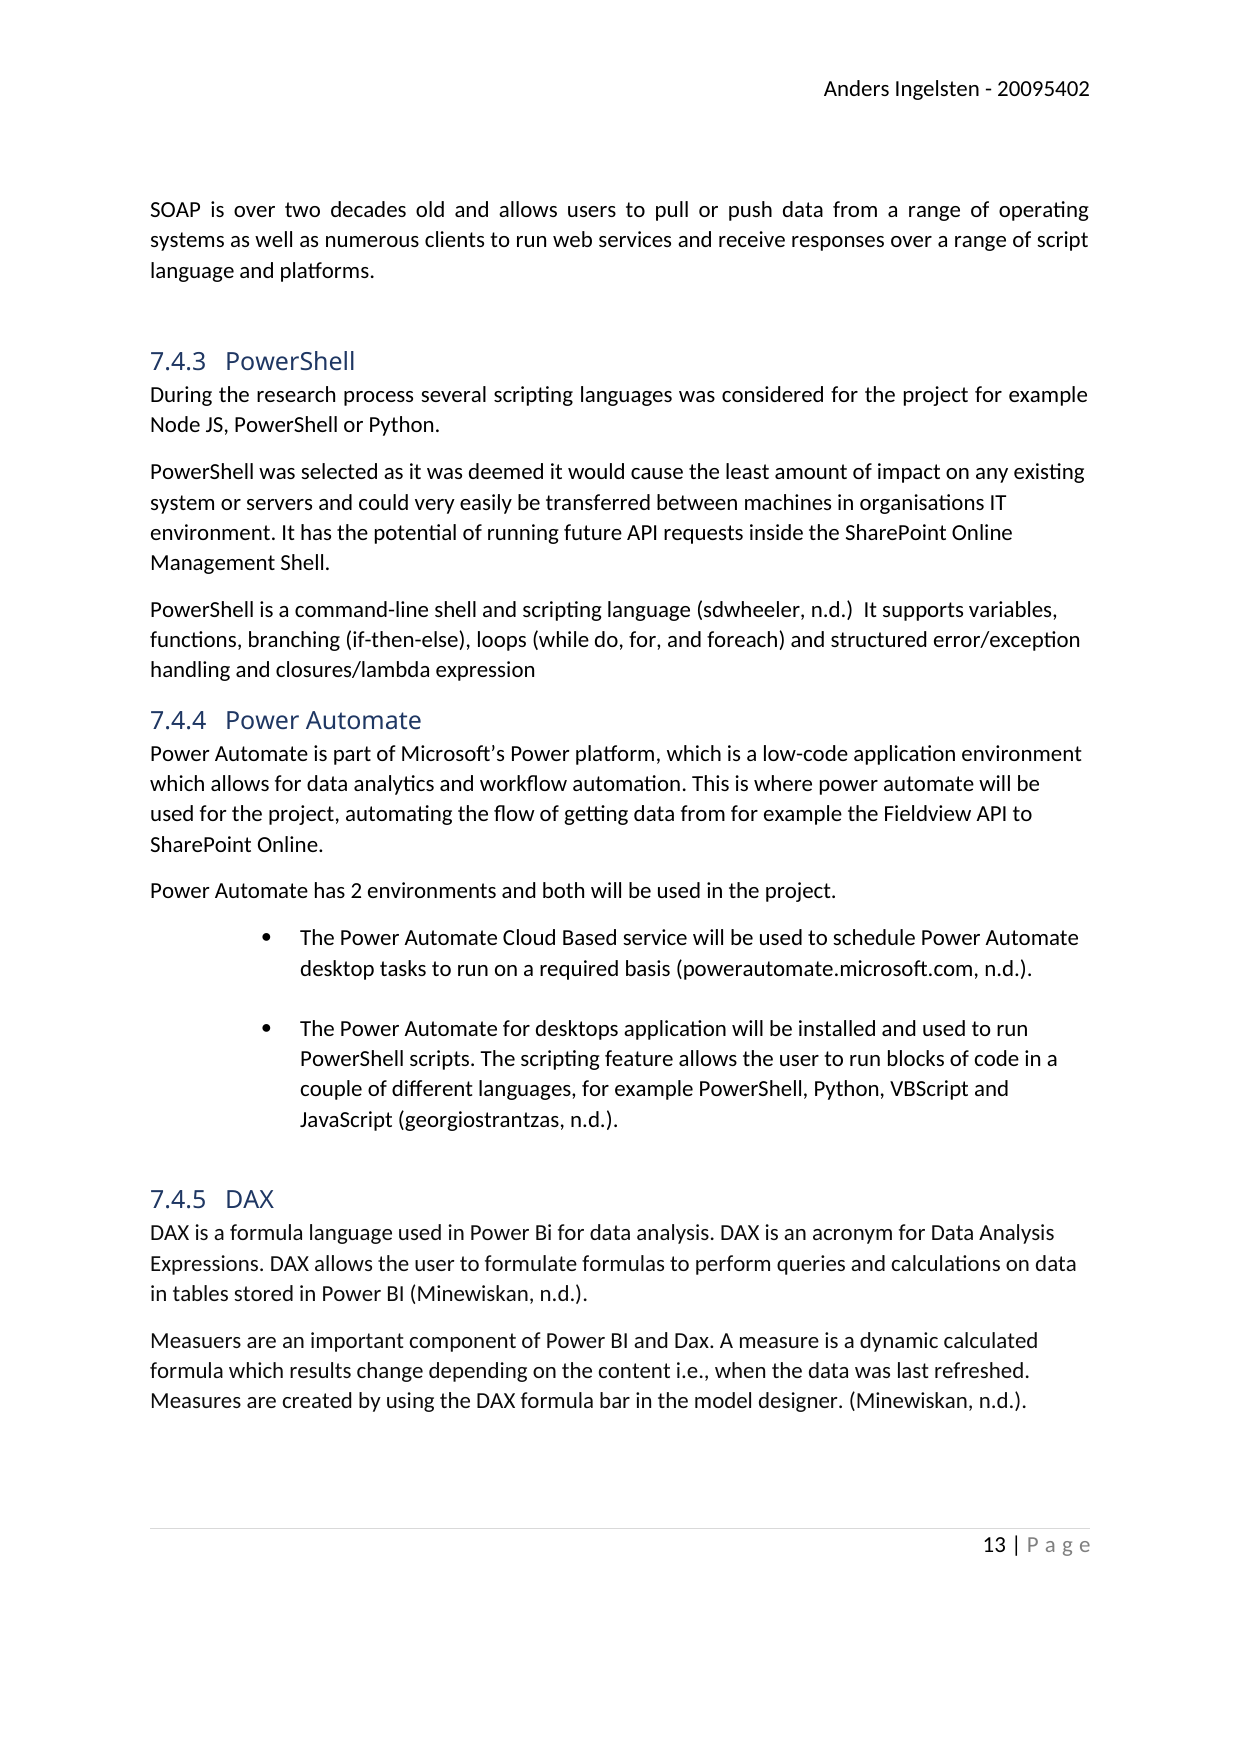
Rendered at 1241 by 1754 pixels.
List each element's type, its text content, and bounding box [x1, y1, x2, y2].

text Measuers are an important component of Power BI and Dax. A measure is a dynamic calculated formula which results change depending on the content i.e., when the data was last refreshed. Measures are created by using the DAX formula bar in the model designer. (Minewiskan, n.d.). [150, 1326, 1090, 1414]
text Power Automate has 2 environments and both will be used in the project. [150, 877, 1090, 904]
text SOAP is over two decades old and allows users to pull or push data from a range of operating systems as well as numerous clients to run web services and receive responses over a range of script language and platforms. [150, 195, 1090, 284]
text Power Automate is part of Microsoft’s Power platform, which is a low-code application environment which allows for data analytics and workflow automation. This is where power automate will be used for the project, automating the flow of getting data from for example the Fieldview API to SharePoint Online. [150, 739, 1090, 858]
list The Power Automate Cloud Based service will be used to schedule Power Automate desktop tasks to run on a required basis (powerautomate.microsoft.com, n.d.). [262, 923, 1090, 982]
text PowerShell is a command-line shell and scripting language (sdwheeler, n.d.) It supports variables, functions, branching (if-then-else), loops (while do, for, and foreach) and structured error/exception handling and closures/lambda expression [150, 595, 1090, 683]
text PowerShell was selected as it was deemed it would cause the least amount of impact on any existing system or servers and could very easily be transferred between machines in organisations IT environment. It has the potential of running future API requests inside the SharePoint Online Management Shell. [150, 457, 1090, 576]
subtitle PowerShell [150, 344, 1090, 378]
list The Power Automate for desktops application will be installed and used to run PowerShell scripts. The scripting feature allows the user to run blocks of code in a couple of different languages, for example PowerShell, Python, VBScript and JavaScript (georgiostrantzas, n.d.). [262, 1014, 1090, 1133]
text During the research process several scripting languages was considered for the project for example Node JS, PowerShell or Python. [150, 380, 1090, 439]
text DAX is a formula language used in Power Bi for data analysis. DAX is an acronym for Data Analysis Expressions. DAX allows the user to formulate formulas to perform queries and calculations on data in tables stored in Power BI (Minewiskan, n.d.). [150, 1218, 1090, 1307]
subtitle DAX [150, 1182, 1090, 1216]
subtitle Power Automate [150, 702, 1090, 736]
